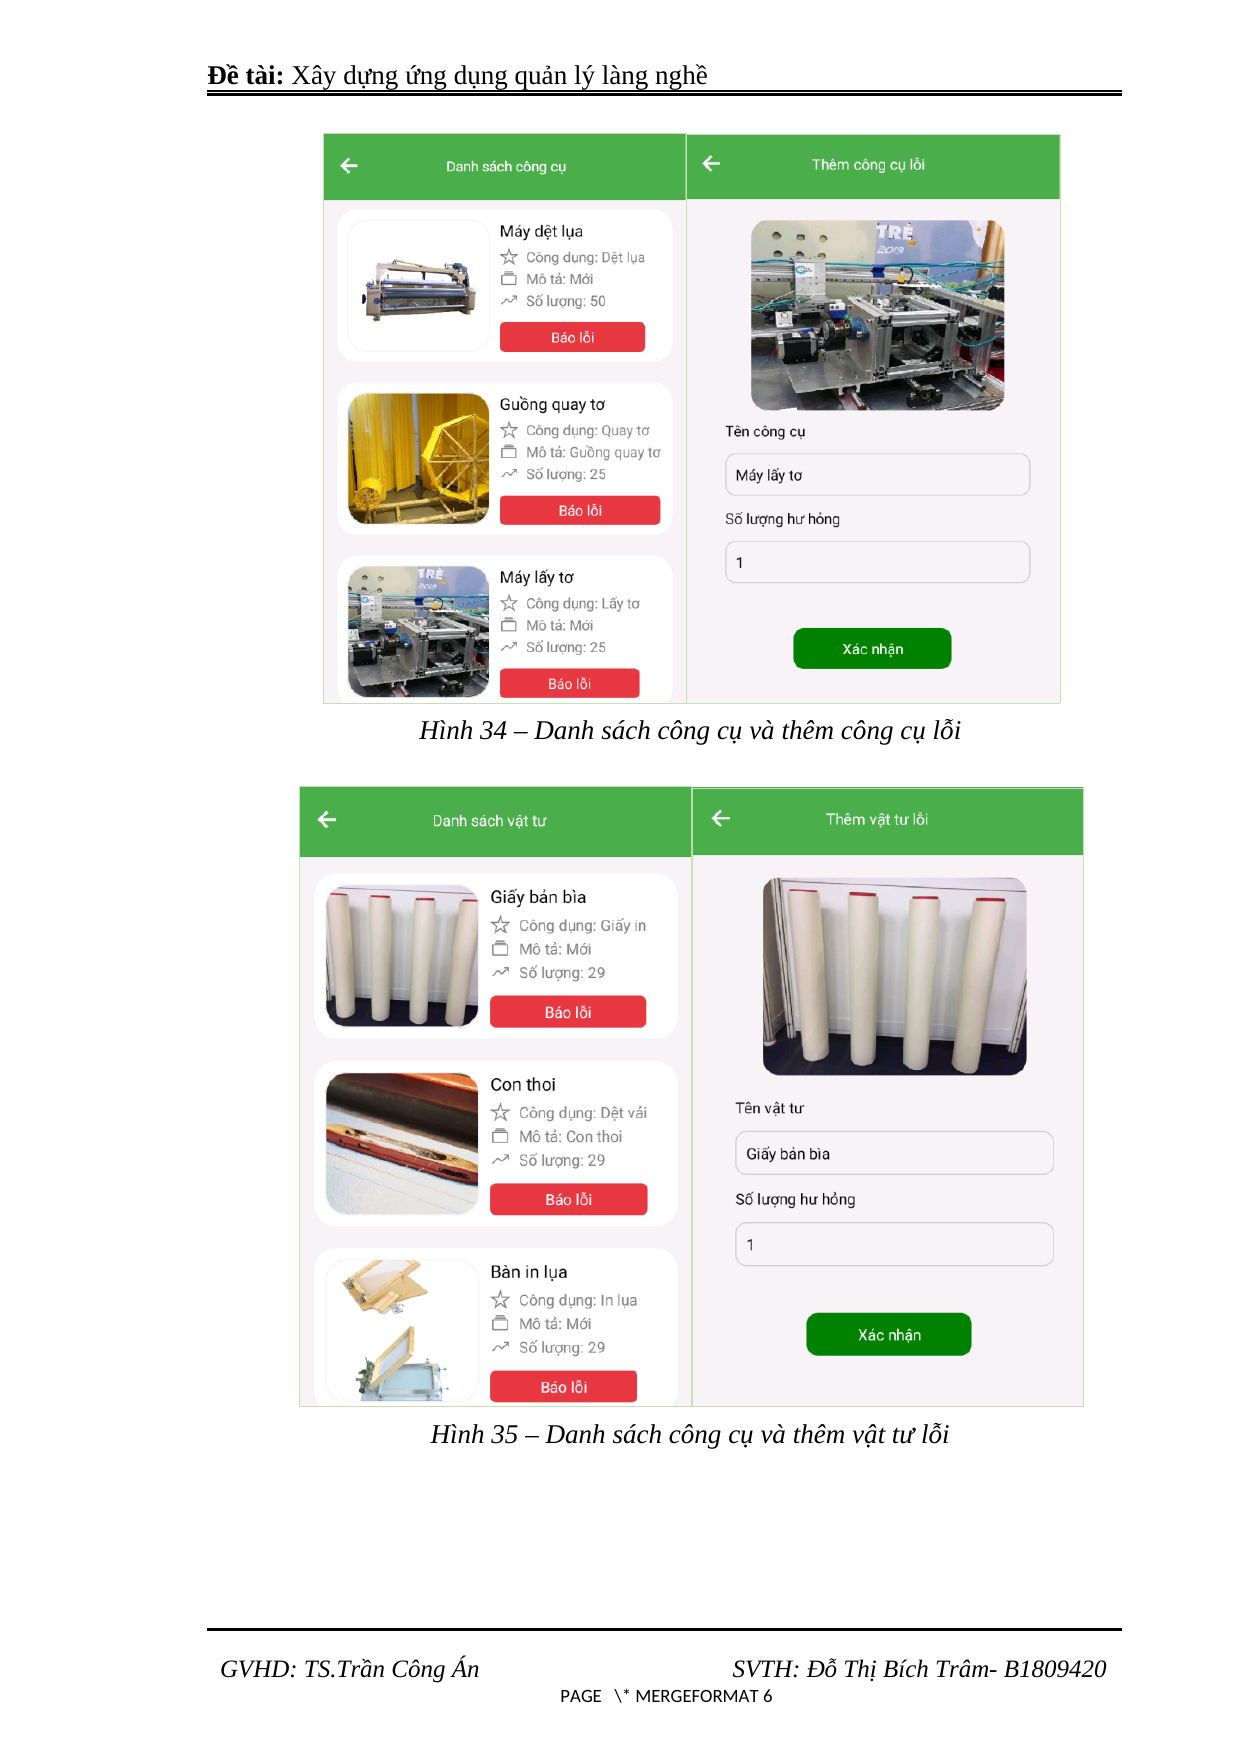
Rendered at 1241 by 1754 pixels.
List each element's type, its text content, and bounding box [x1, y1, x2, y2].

picture [324, 134, 686, 703]
text Hình 34 – Danh sách công cụ và thêm công cụ lỗi [207, 714, 1122, 745]
picture [687, 135, 1060, 703]
text Hình 35 – Danh sách công cụ và thêm vật tư lỗi [207, 1418, 1122, 1449]
picture [300, 787, 1083, 1407]
picture [693, 789, 1083, 1406]
